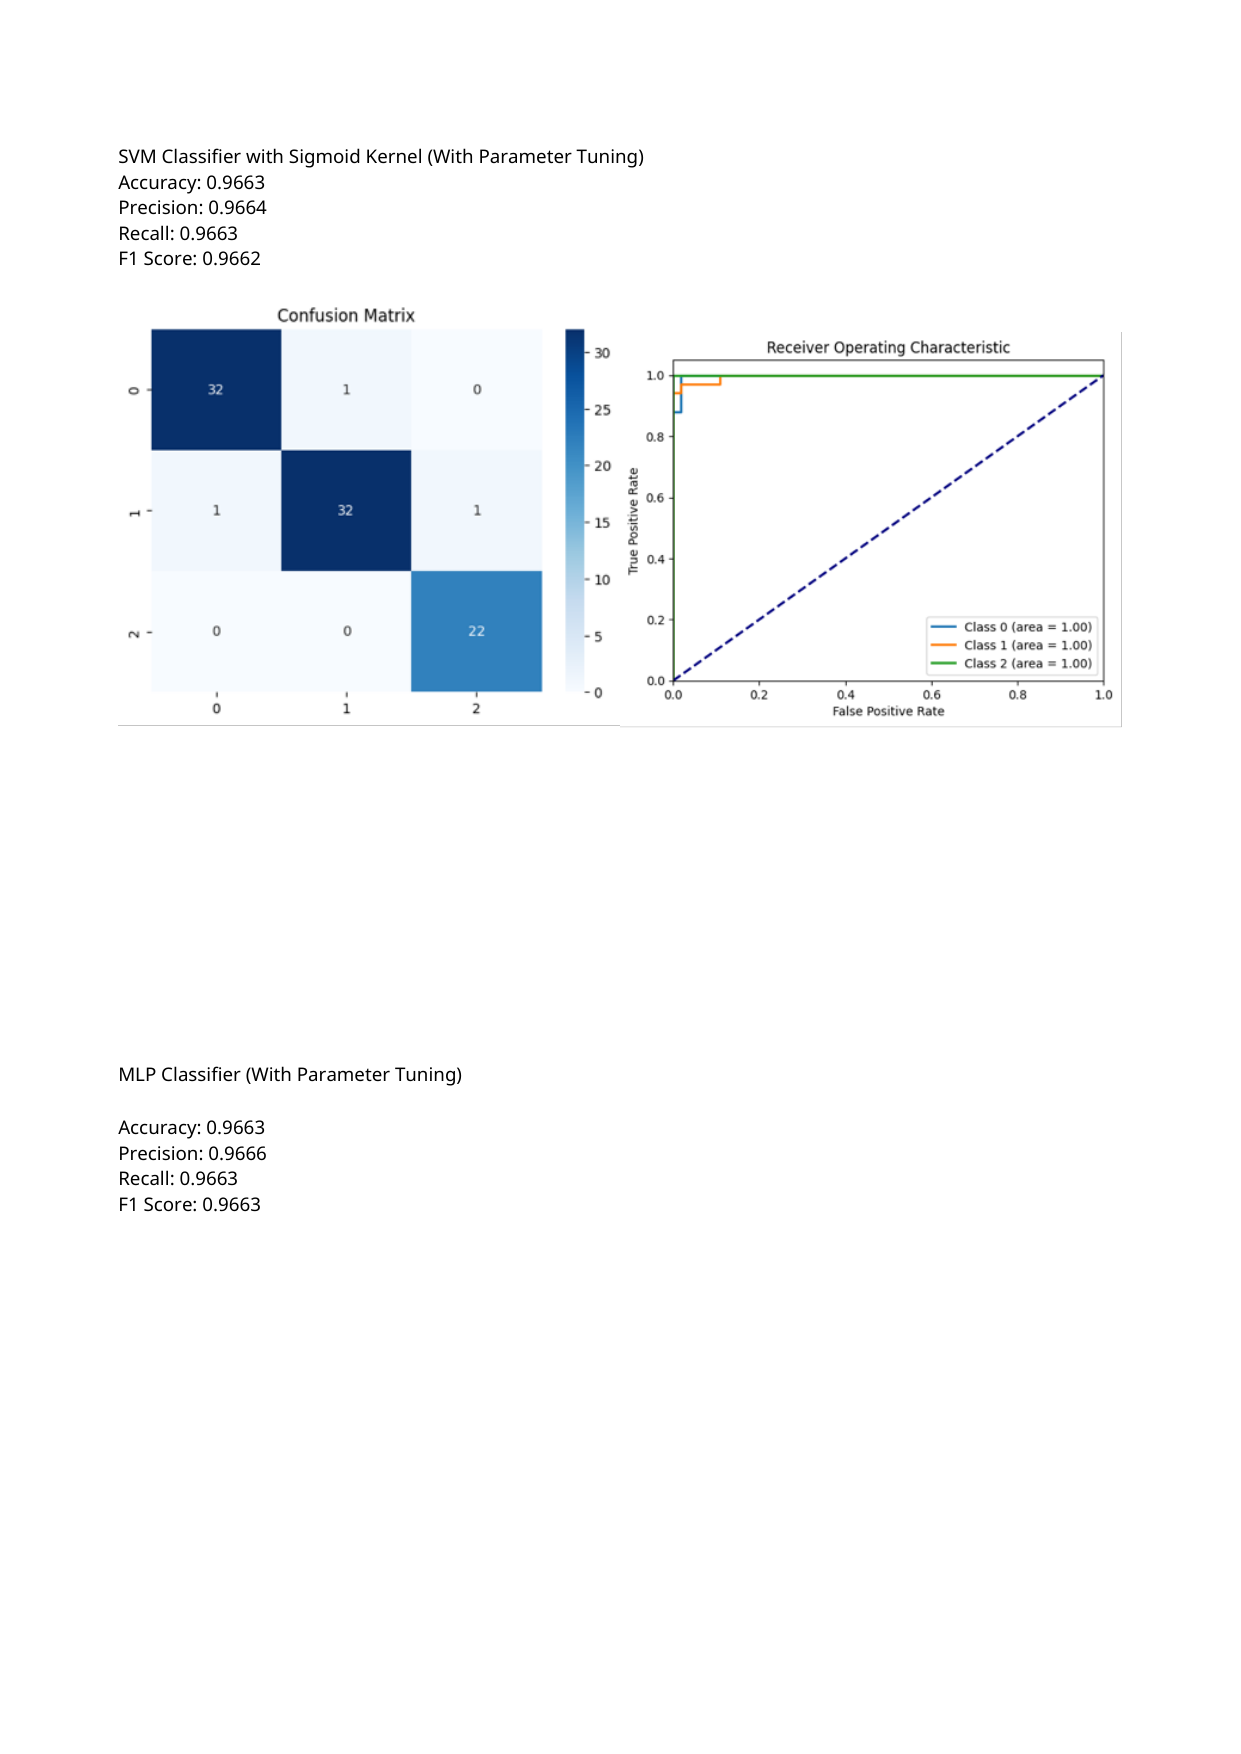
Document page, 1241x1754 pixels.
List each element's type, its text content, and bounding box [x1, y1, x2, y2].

text MLP Classifier (With Parameter Tuning) [118, 1061, 1122, 1087]
picture [118, 298, 1123, 739]
text Accuracy: 0.9663 Precision: 0.9666 Recall: 0.9663 F1 Score: 0.9663 [118, 1114, 1122, 1217]
text SVM Classifier with Sigmoid Kernel (With Parameter Tuning) Accuracy: 0.9663 Precision: 0.9664 Recall: 0.9663 F1 Score: 0.9662 [118, 118, 1122, 271]
